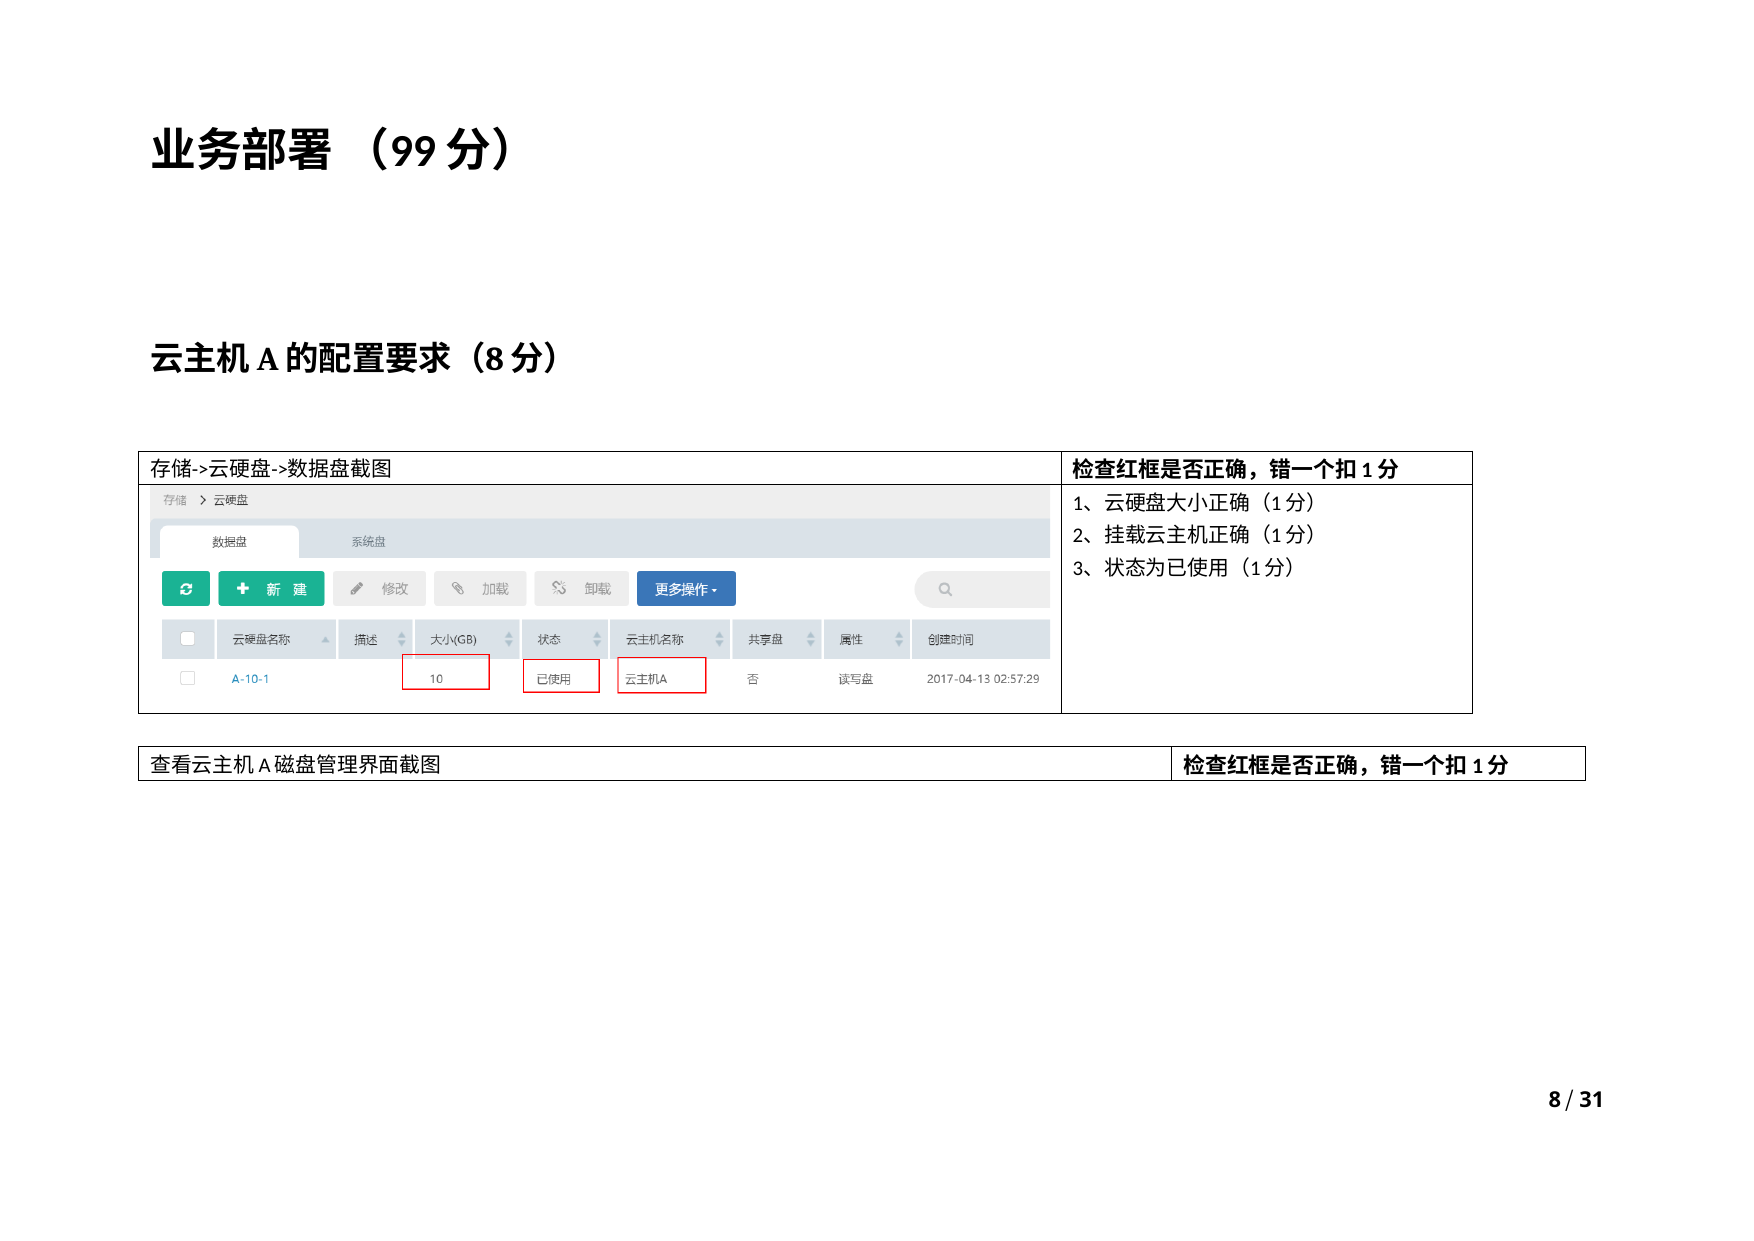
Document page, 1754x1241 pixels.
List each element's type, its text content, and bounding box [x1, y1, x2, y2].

table_header 查看云主机A磁盘管理界面截图 [139, 747, 1171, 780]
table_cell [139, 485, 1061, 713]
picture [150, 485, 1050, 698]
subtitle 业务部署 （99分） [150, 98, 1604, 195]
table_header 检查红框是否正确，错一个扣1分 [1172, 747, 1585, 780]
subtitle 云主机A的配置要求（8分） [150, 323, 1604, 388]
table_header 存储->云硬盘->数据盘截图 [139, 452, 1061, 484]
table_cell 1、云硬盘大小正确（1分） 2、挂载云主机正确（1分） 3、状态为已使用（1分） [1062, 485, 1472, 713]
table_header 检查红框是否正确，错一个扣1分 [1062, 452, 1472, 484]
